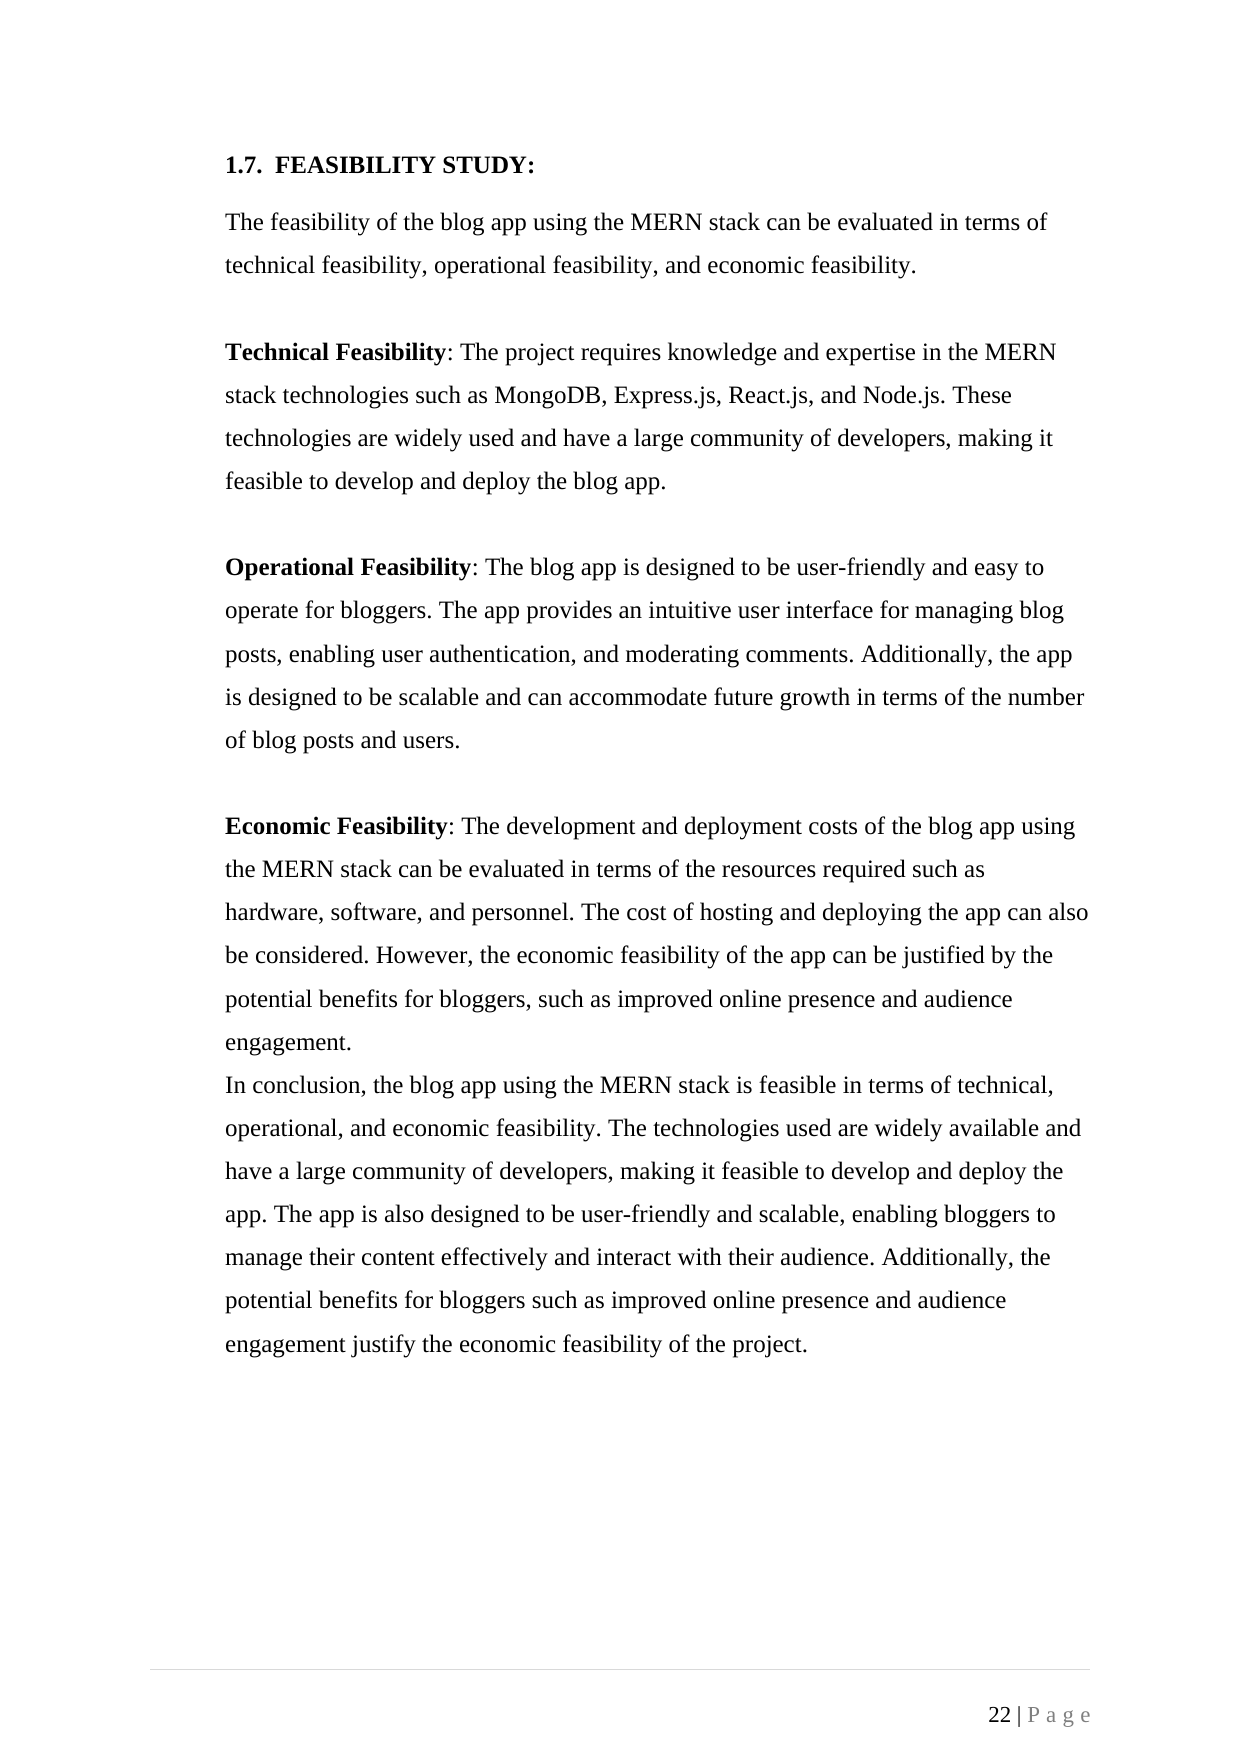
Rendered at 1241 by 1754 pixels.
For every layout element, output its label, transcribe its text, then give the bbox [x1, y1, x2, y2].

text Operational Feasibility: The blog app is designed to be user-friendly and easy to operate for bloggers. The app provides an intuitive user interface for managing blog posts, enabling user authentication, and moderating comments. Additionally, the app is designed to be scalable and can accommodate future growth in terms of the number of blog posts and users. [225, 552, 1090, 754]
text Economic Feasibility: The development and deployment costs of the blog app using the MERN stack can be evaluated in terms of the resources required such as hardware, software, and personnel. The cost of hosting and deploying the app can also be considered. However, the economic feasibility of the app can be justified by the potential benefits for bloggers, such as improved online presence and audience engagement. [225, 811, 1090, 1056]
text In conclusion, the blog app using the MERN stack is feasible in terms of technical, operational, and economic feasibility. The technologies used are widely available and have a large community of developers, making it feasible to develop and deploy the app. The app is also designed to be user-friendly and scalable, enabling bloggers to manage their content effectively and interact with their audience. Additionally, the potential benefits for bloggers such as improved online presence and audience engagement justify the economic feasibility of the project. [225, 1070, 1090, 1357]
text 1.7. FEASIBILITY STUDY: [225, 150, 1090, 179]
text The feasibility of the blog app using the MERN stack can be evaluated in terms of technical feasibility, operational feasibility, and economic feasibility. [225, 207, 1090, 279]
text Technical Feasibility: The project requires knowledge and expertise in the MERN stack technologies such as MongoDB, Express.js, React.js, and Node.js. These technologies are widely used and have a large community of developers, making it feasible to develop and deploy the blog app. [225, 337, 1090, 495]
